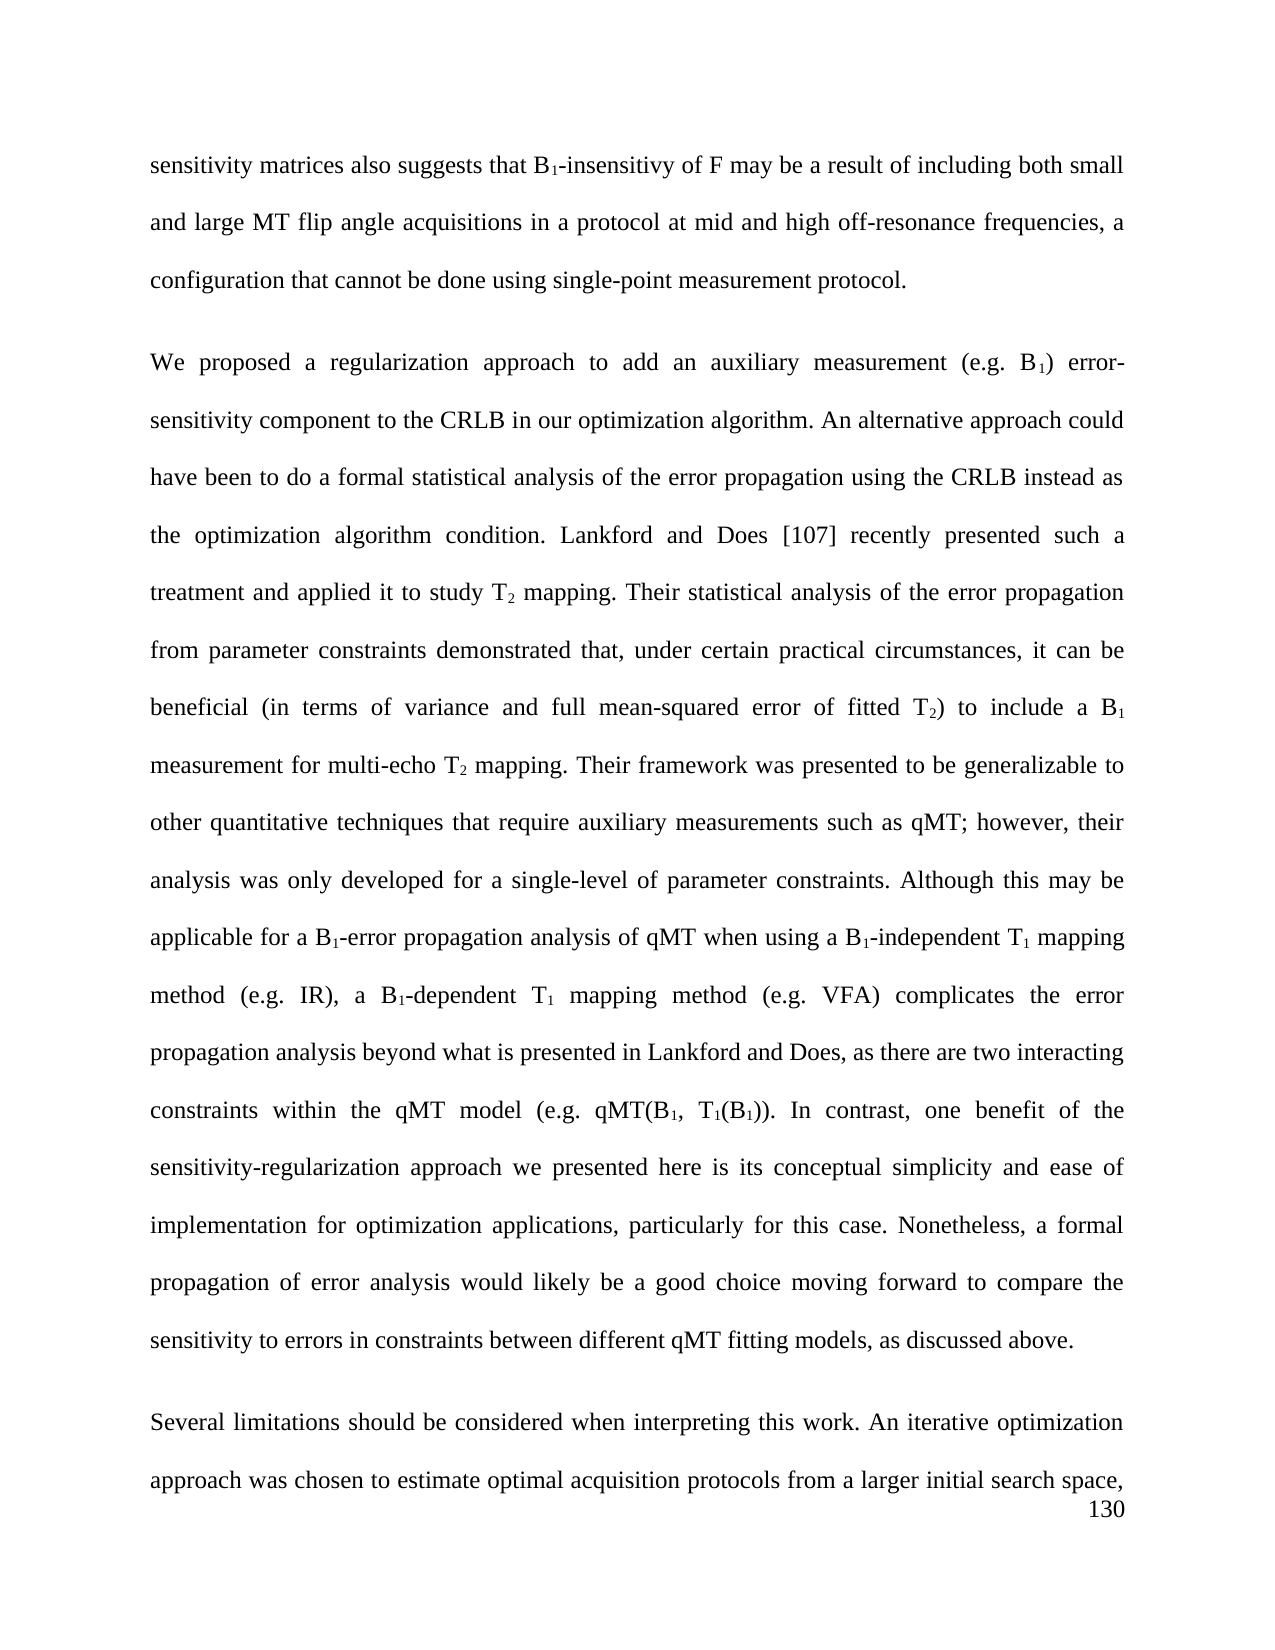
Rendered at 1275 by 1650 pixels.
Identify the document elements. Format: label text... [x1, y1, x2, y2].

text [150, 150, 1125, 294]
text We proposed a regularization approach to add an auxiliary measurement (e.g. B1) error-sensitivity component to the CRLB in our optimization algorithm. An alternative approach could have been to do a formal statistical analysis of the error propagation using the CRLB instead as the optimization algorithm condition. Lankford and Does [107] recently presented such a treatment and applied it to study T2 mapping. Their statistical analysis of the error propagation from parameter constraints demonstrated that, under certain practical circumstances, it can be beneficial (in terms of variance and full mean-squared error of fitted T2) to include a B1 measurement for multi-echo T2 mapping. Their framework was presented to be generalizable to other quantitative techniques that require auxiliary measurements such as qMT; however, their analysis was only developed for a single-level of parameter constraints. Although this may be applicable for a B1-error propagation analysis of qMT when using a B1-independent T1 mapping method (e.g. IR), a B1-dependent T1 mapping method (e.g. VFA) complicates the error propagation analysis beyond what is presented in Lankford and Does, as there are two interacting constraints within the qMT model (e.g. qMT(B1, T1(B1)). In contrast, one benefit of the sensitivity-regularization approach we presented here is its conceptual simplicity and ease of implementation for optimization applications, particularly for this case. Nonetheless, a formal propagation of error analysis would likely be a good choice moving forward to compare the sensitivity to errors in constraints between different qMT fitting models, as discussed above. [150, 347, 1125, 1354]
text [150, 1407, 1125, 1494]
